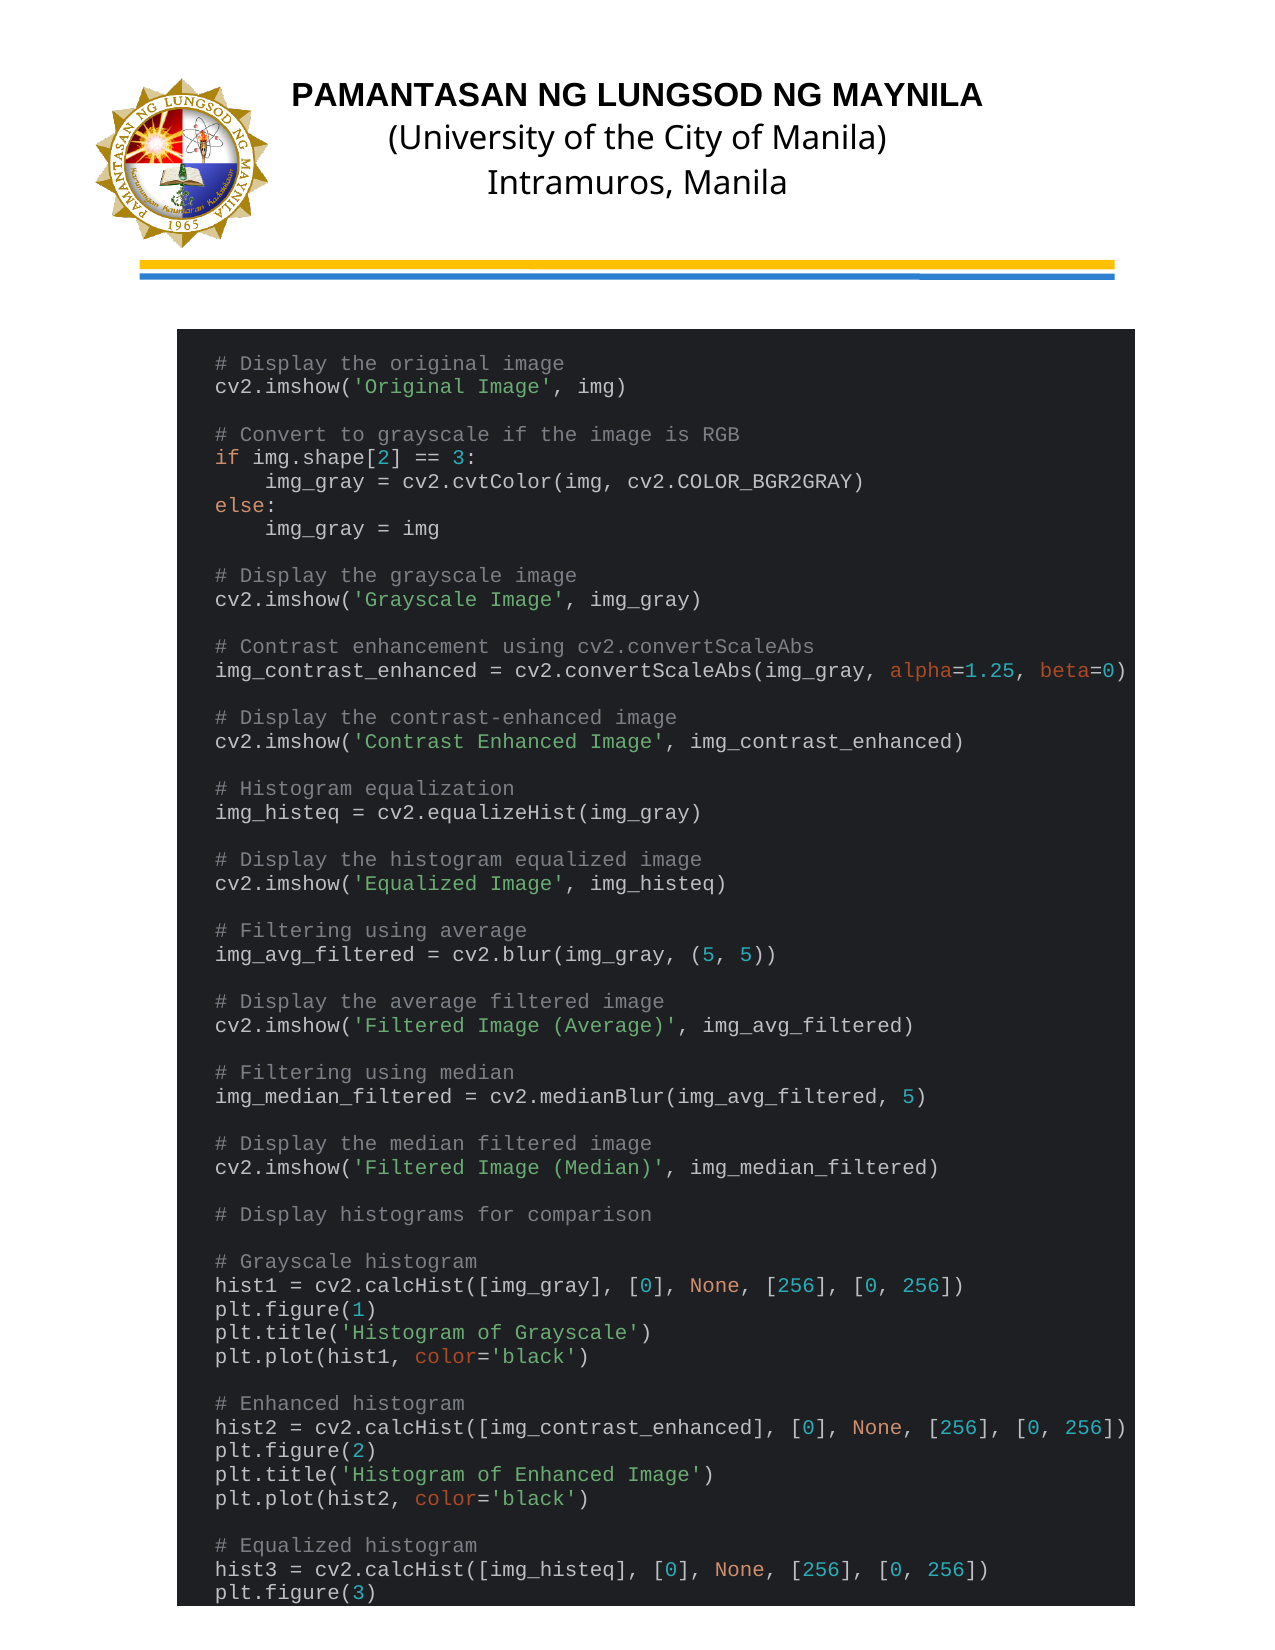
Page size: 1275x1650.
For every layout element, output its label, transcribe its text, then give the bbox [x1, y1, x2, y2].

picture [89, 75, 274, 254]
